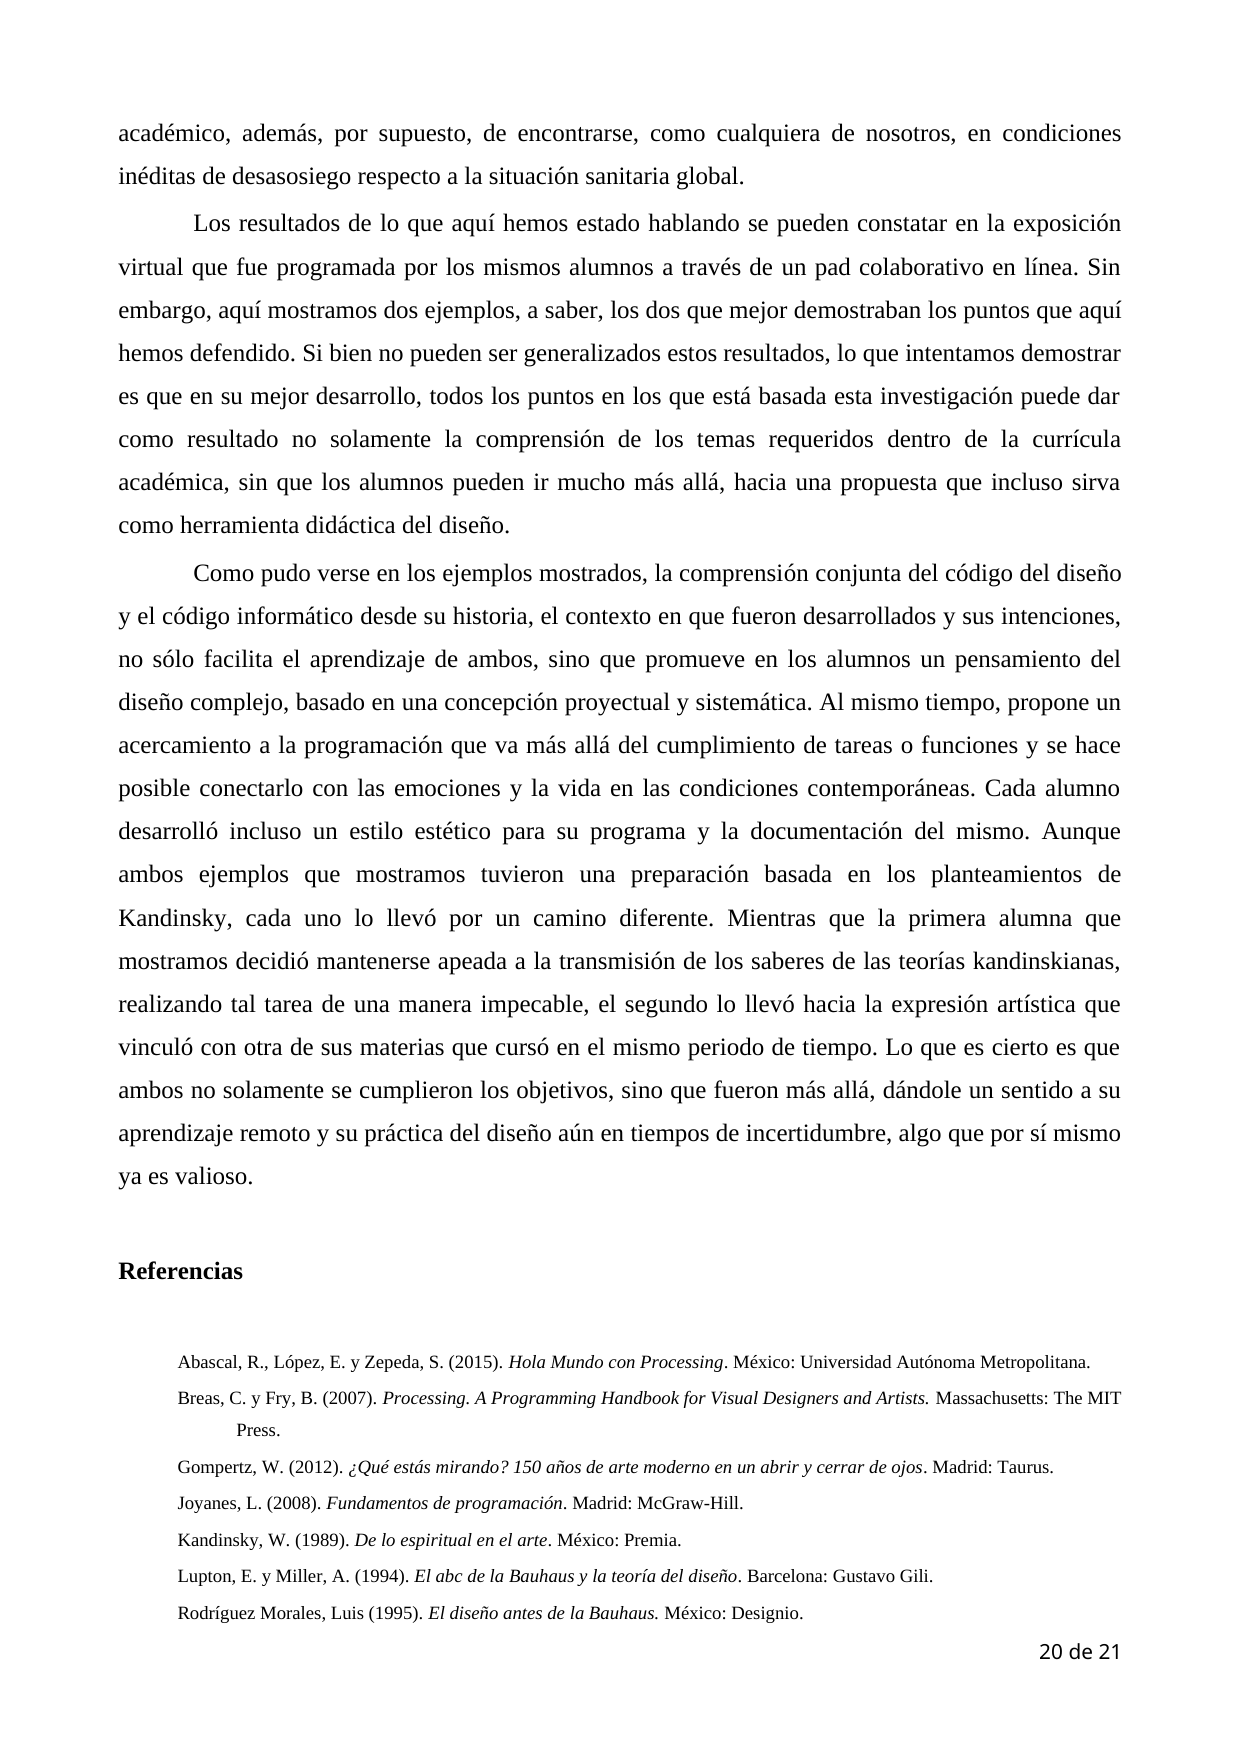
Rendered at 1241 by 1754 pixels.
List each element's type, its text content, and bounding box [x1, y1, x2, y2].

text Breas, C. y Fry, B. (2007). Processing. A Programming Handbook for Visual Designers and Artists. Massachusetts: The MIT Press. [177, 1387, 1122, 1441]
text Referencias [118, 1256, 1122, 1285]
text Como pudo verse en los ejemplos mostrados, la comprensión conjunta del código del diseño y el código informático desde su historia, el contexto en que fueron desarrollados y sus intenciones, no sólo facilita el aprendizaje de ambos, sino que promueve en los alumnos un pensamiento del diseño complejo, basado en una concepción proyectual y sistemática. Al mismo tiempo, propone un acercamiento a la programación que va más allá del cumplimiento de tareas o funciones y se hace posible conectarlo con las emociones y la vida en las condiciones contemporáneas. Cada alumno desarrolló incluso un estilo estético para su programa y la documentación del mismo. Aunque ambos ejemplos que mostramos tuvieron una preparación basada en los planteamientos de Kandinsky, cada uno lo llevó por un camino diferente. Mientras que la primera alumna que mostramos decidió mantenerse apeada a la transmisión de los saberes de las teorías kandinskianas, realizando tal tarea de una manera impecable, el segundo lo llevó hacia la expresión artística que vinculó con otra de sus materias que cursó en el mismo periodo de tiempo. Lo que es cierto es que ambos no solamente se cumplieron los objetivos, sino que fueron más allá, dándole un sentido a su aprendizaje remoto y su práctica del diseño aún en tiempos de incertidumbre, algo que por sí mismo ya es valioso. [118, 558, 1122, 1190]
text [118, 118, 1122, 190]
text Los resultados de lo que aquí hemos estado hablando se pueden constatar en la exposición virtual que fue programada por los mismos alumnos a través de un pad colaborativo en línea. Sin embargo, aquí mostramos dos ejemplos, a saber, los dos que mejor demostraban los puntos que aquí hemos defendido. Si bien no pueden ser generalizados estos resultados, lo que intentamos demostrar es que en su mejor desarrollo, todos los puntos en los que está basada esta investigación puede dar como resultado no solamente la comprensión de los temas requeridos dentro de la currícula académica, sin que los alumnos pueden ir mucho más allá, hacia una propuesta que incluso sirva como herramienta didáctica del diseño. [118, 208, 1122, 539]
text Kandinsky, W. (1989). De lo espiritual en el arte. México: Premia. [177, 1529, 1122, 1550]
text Abascal, R., López, E. y Zepeda, S. (2015). Hola Mundo con Processing. México: Universidad Autónoma Metropolitana. [177, 1351, 1122, 1372]
text Gompertz, W. (2012). ¿Qué estás mirando? 150 años de arte moderno en un abrir y cerrar de ojos. Madrid: Taurus. [177, 1456, 1122, 1477]
text Joyanes, L. (2008). Fundamentos de programación. Madrid: McGraw-Hill. [177, 1492, 1122, 1514]
text Lupton, E. y Miller, A. (1994). El abc de la Bauhaus y la teoría del diseño. Barcelona: Gustavo Gili. [177, 1565, 1122, 1587]
text Rodríguez Morales, Luis (1995). El diseño antes de la Bauhaus. México: Designio. [177, 1602, 1122, 1623]
